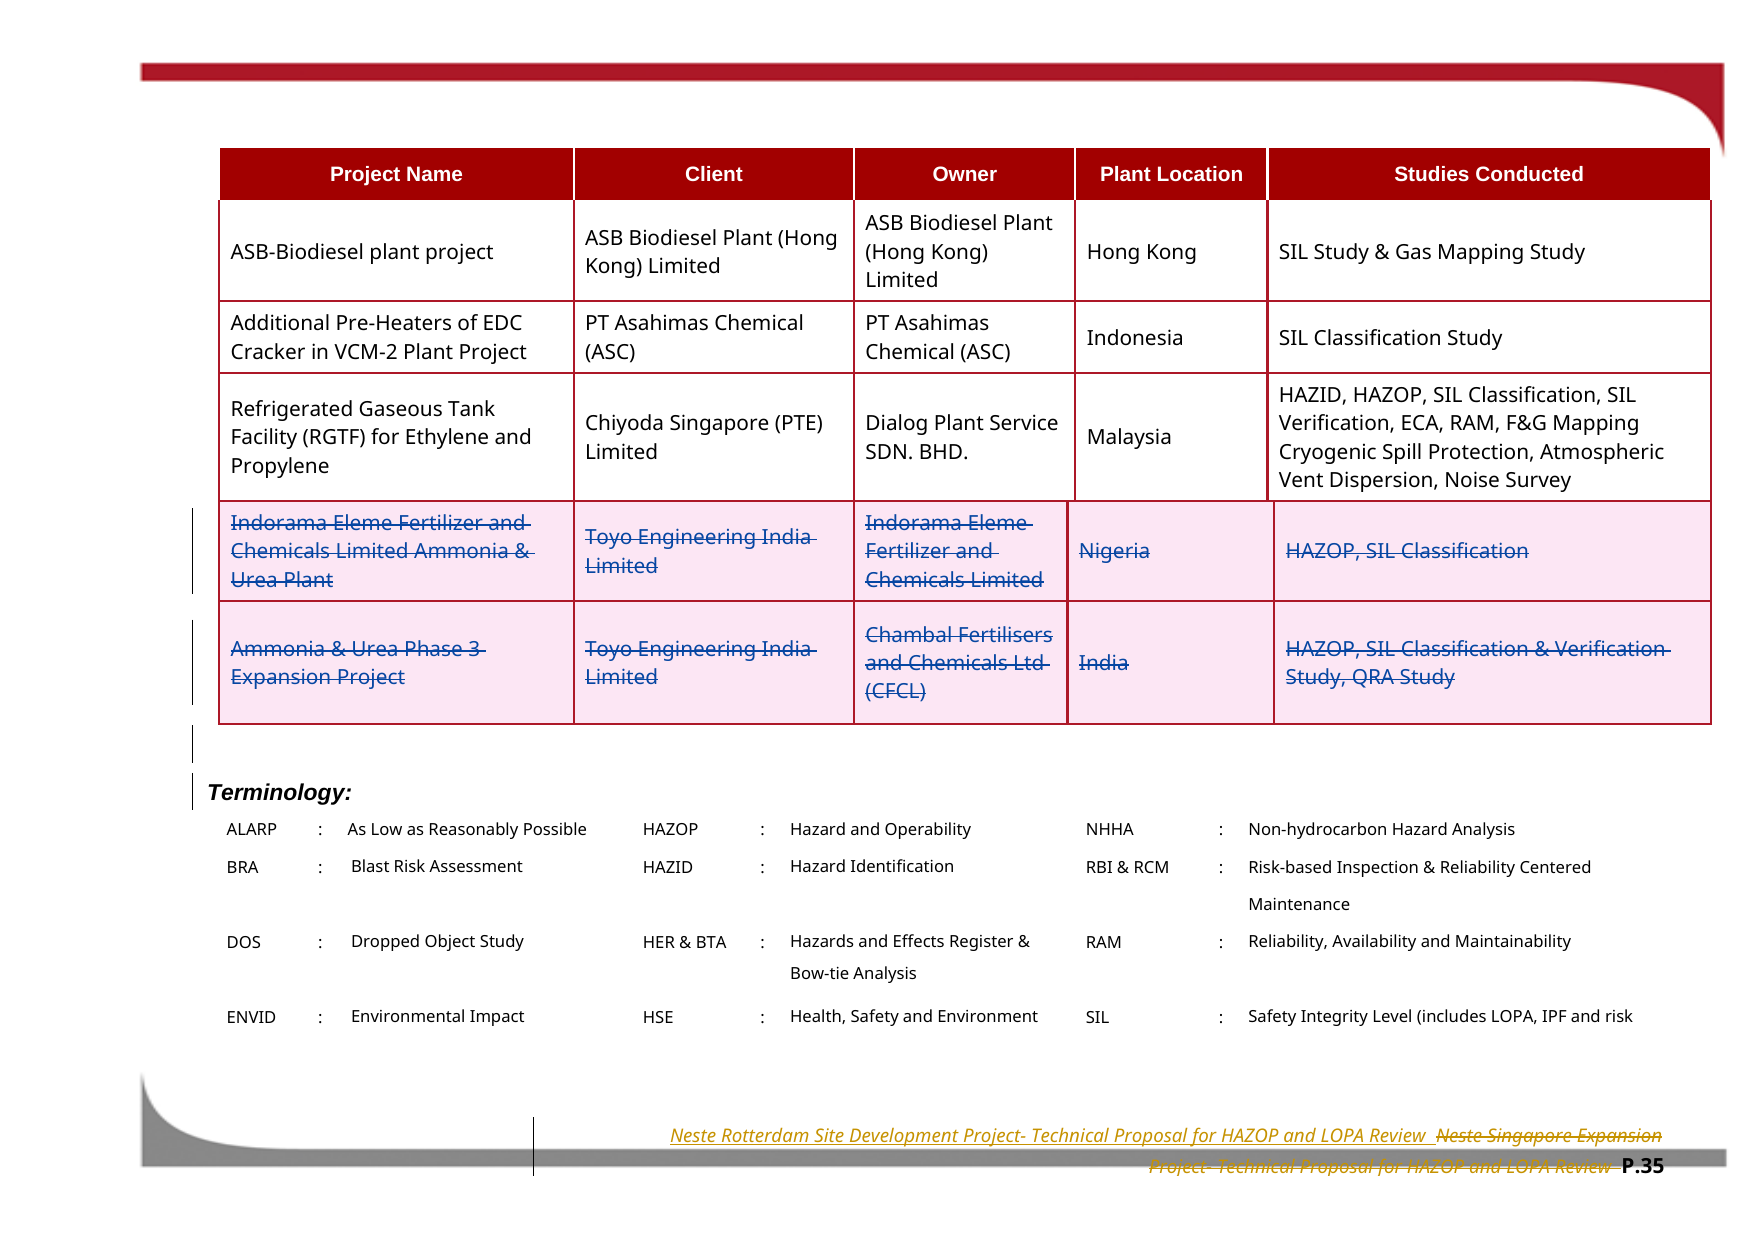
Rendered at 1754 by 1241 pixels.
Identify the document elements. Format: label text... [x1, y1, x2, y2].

table_header Non-hydrocarbon Hazard Analysis [1237, 810, 1694, 848]
table_cell Dropped Object Study [336, 923, 631, 998]
table_cell Chiyoda Singapore (PTE) Limited [575, 374, 853, 500]
table_cell DOS [218, 923, 307, 998]
picture [59, 1049, 1754, 1226]
table_cell ASB Biodiesel Plant (Hong Kong) Limited [855, 202, 1074, 300]
table_cell ENVID [218, 998, 307, 1035]
table_cell : [1207, 923, 1237, 998]
table_cell : [749, 998, 779, 1035]
table_cell Safety Integrity Level (includes LOPA, IPF and risk matrix style assessments) [1237, 998, 1694, 1035]
table_header : [307, 810, 336, 848]
table_cell Reliability, Availability and Maintainability [1237, 923, 1694, 998]
text Terminology: [207, 773, 1577, 810]
table_header Client [575, 148, 853, 200]
table_header ALARP [218, 810, 307, 848]
table_cell Risk-based Inspection & Reliability Centered Maintenance [1237, 848, 1694, 923]
table_cell : [1207, 998, 1237, 1035]
table_cell : [749, 923, 779, 998]
table_cell SIL [1074, 998, 1207, 1035]
table_cell : [307, 923, 336, 998]
table_cell ASB-Biodiesel plant project [220, 202, 573, 300]
table_header Plant Location [1076, 148, 1266, 200]
table_cell Hazards and Effects Register & Bow-tie Analysis [779, 923, 1074, 998]
table_header Hazard and Operability [779, 810, 1074, 848]
table_cell : [307, 848, 336, 923]
table_cell HSE [631, 998, 749, 1035]
table_cell BRA [218, 848, 307, 923]
table_cell Hazard Identification [779, 848, 1074, 923]
table_header NHHA [1074, 810, 1207, 848]
table_cell Environmental Impact Identification [336, 998, 631, 1035]
table_cell SIL Study & Gas Mapping Study [1269, 202, 1710, 300]
table_cell PT Asahimas Chemical (ASC) [855, 302, 1074, 372]
table_cell : [749, 848, 779, 923]
table_cell Refrigerated Gaseous Tank Facility (RGTF) for Ethylene and Propylene [220, 374, 573, 500]
table_cell : [1207, 848, 1237, 923]
table_header : [1207, 810, 1237, 848]
table_header Owner [855, 148, 1074, 200]
table_cell PT Asahimas Chemical (ASC) [575, 302, 853, 372]
table_cell RAM [1074, 923, 1207, 998]
table_header HAZOP [631, 810, 749, 848]
table_header As Low as Reasonably Possible [336, 810, 631, 848]
table_cell Hong Kong [1076, 202, 1266, 300]
table_cell HAZID, HAZOP, SIL Classification, SIL Verification, ECA, RAM, F&G Mapping Cryogenic Spill Protection, Atmospheric Vent Dispersion, Noise Survey [1269, 374, 1710, 500]
table_cell Additional Pre-Heaters of EDC Cracker in VCM-2 Plant Project [220, 302, 573, 372]
table_cell ASB Biodiesel Plant (Hong Kong) Limited [575, 202, 853, 300]
table_cell Health, Safety and Environment [779, 998, 1074, 1035]
table_cell HER & BTA [631, 923, 749, 998]
table_cell Blast Risk Assessment [336, 848, 631, 923]
table_cell Malaysia [1076, 374, 1266, 500]
table_cell Indonesia [1076, 302, 1266, 372]
table_cell Dialog Plant Service SDN. BHD. [855, 374, 1074, 500]
table_cell RBI & RCM [1074, 848, 1207, 923]
table_cell : [307, 998, 336, 1035]
table_header Studies Conducted [1269, 148, 1710, 200]
table_header : [749, 810, 779, 848]
table_cell HAZID [631, 848, 749, 923]
table_header Project Name [220, 148, 573, 200]
picture [59, 6, 1754, 184]
table_cell SIL Classification Study [1269, 302, 1710, 372]
